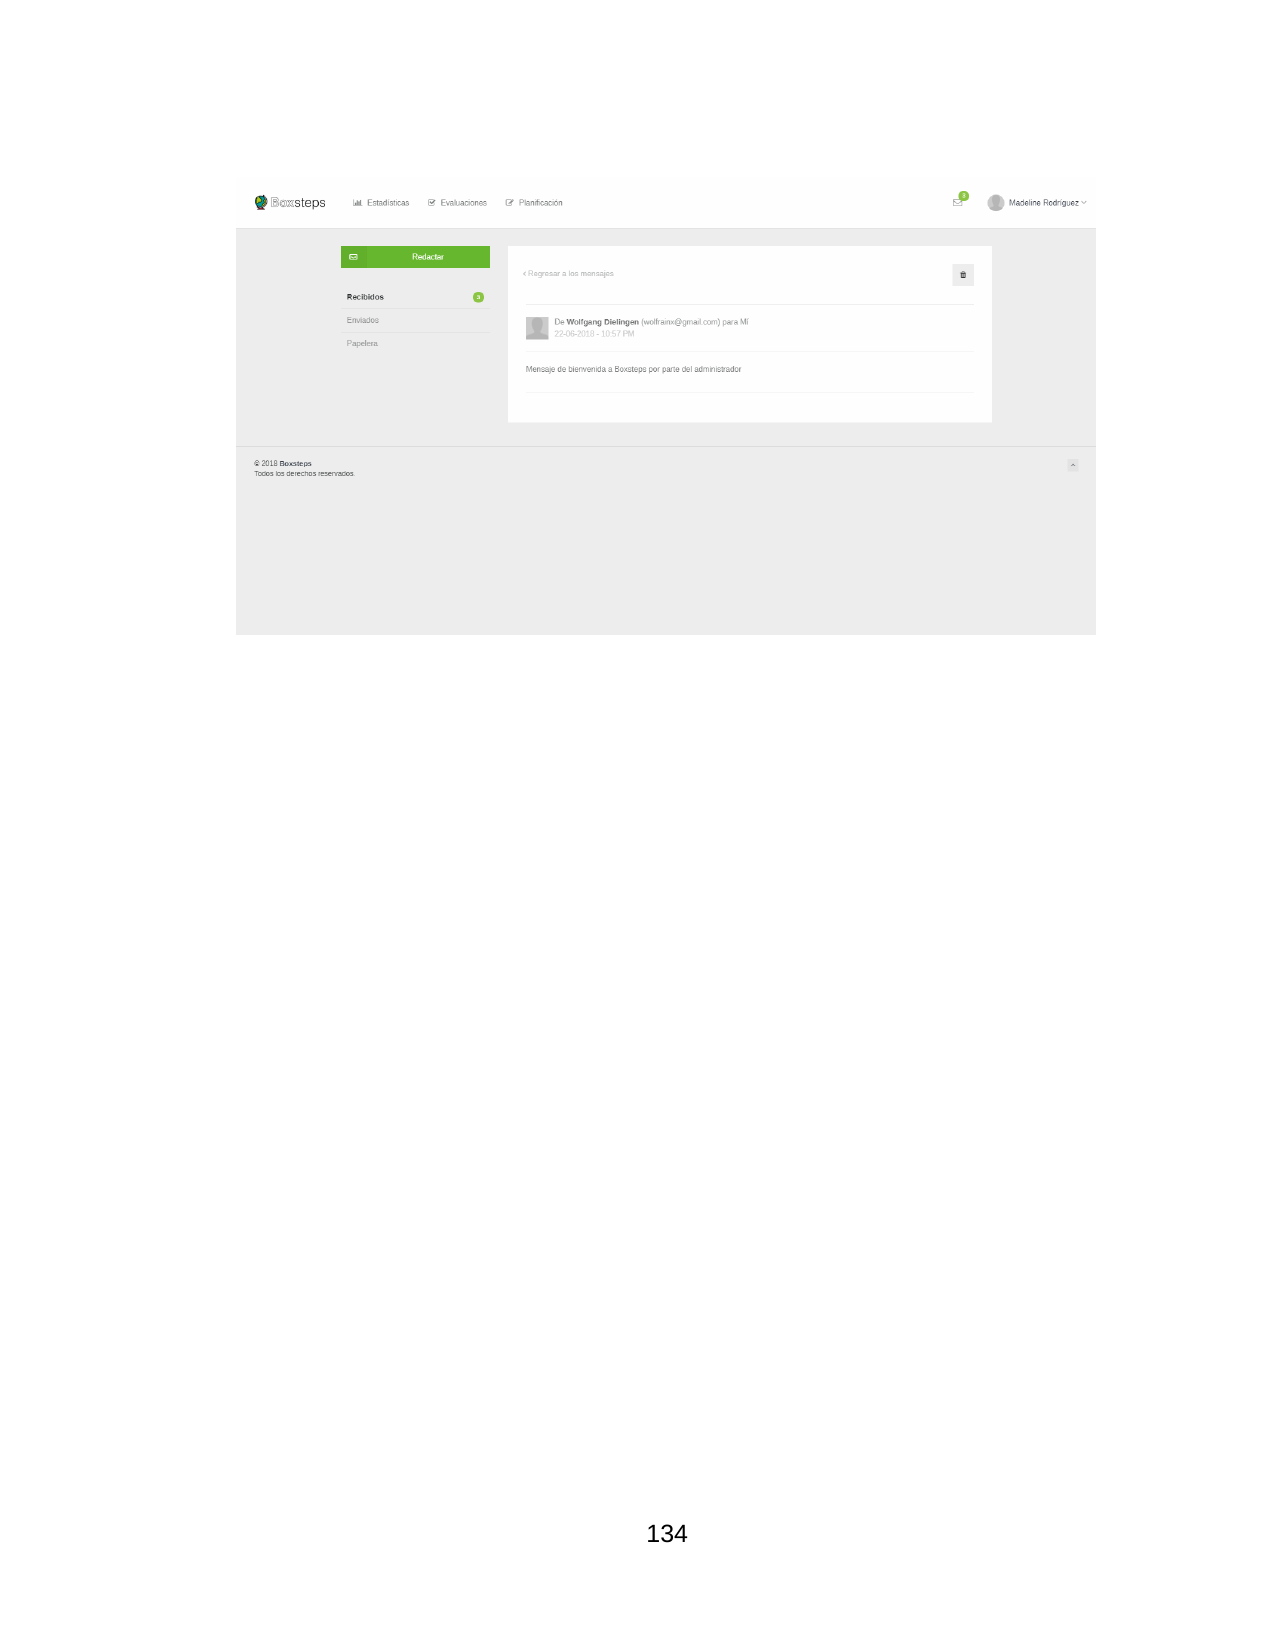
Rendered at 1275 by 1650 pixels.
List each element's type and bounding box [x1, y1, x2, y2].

picture [236, 177, 1096, 635]
